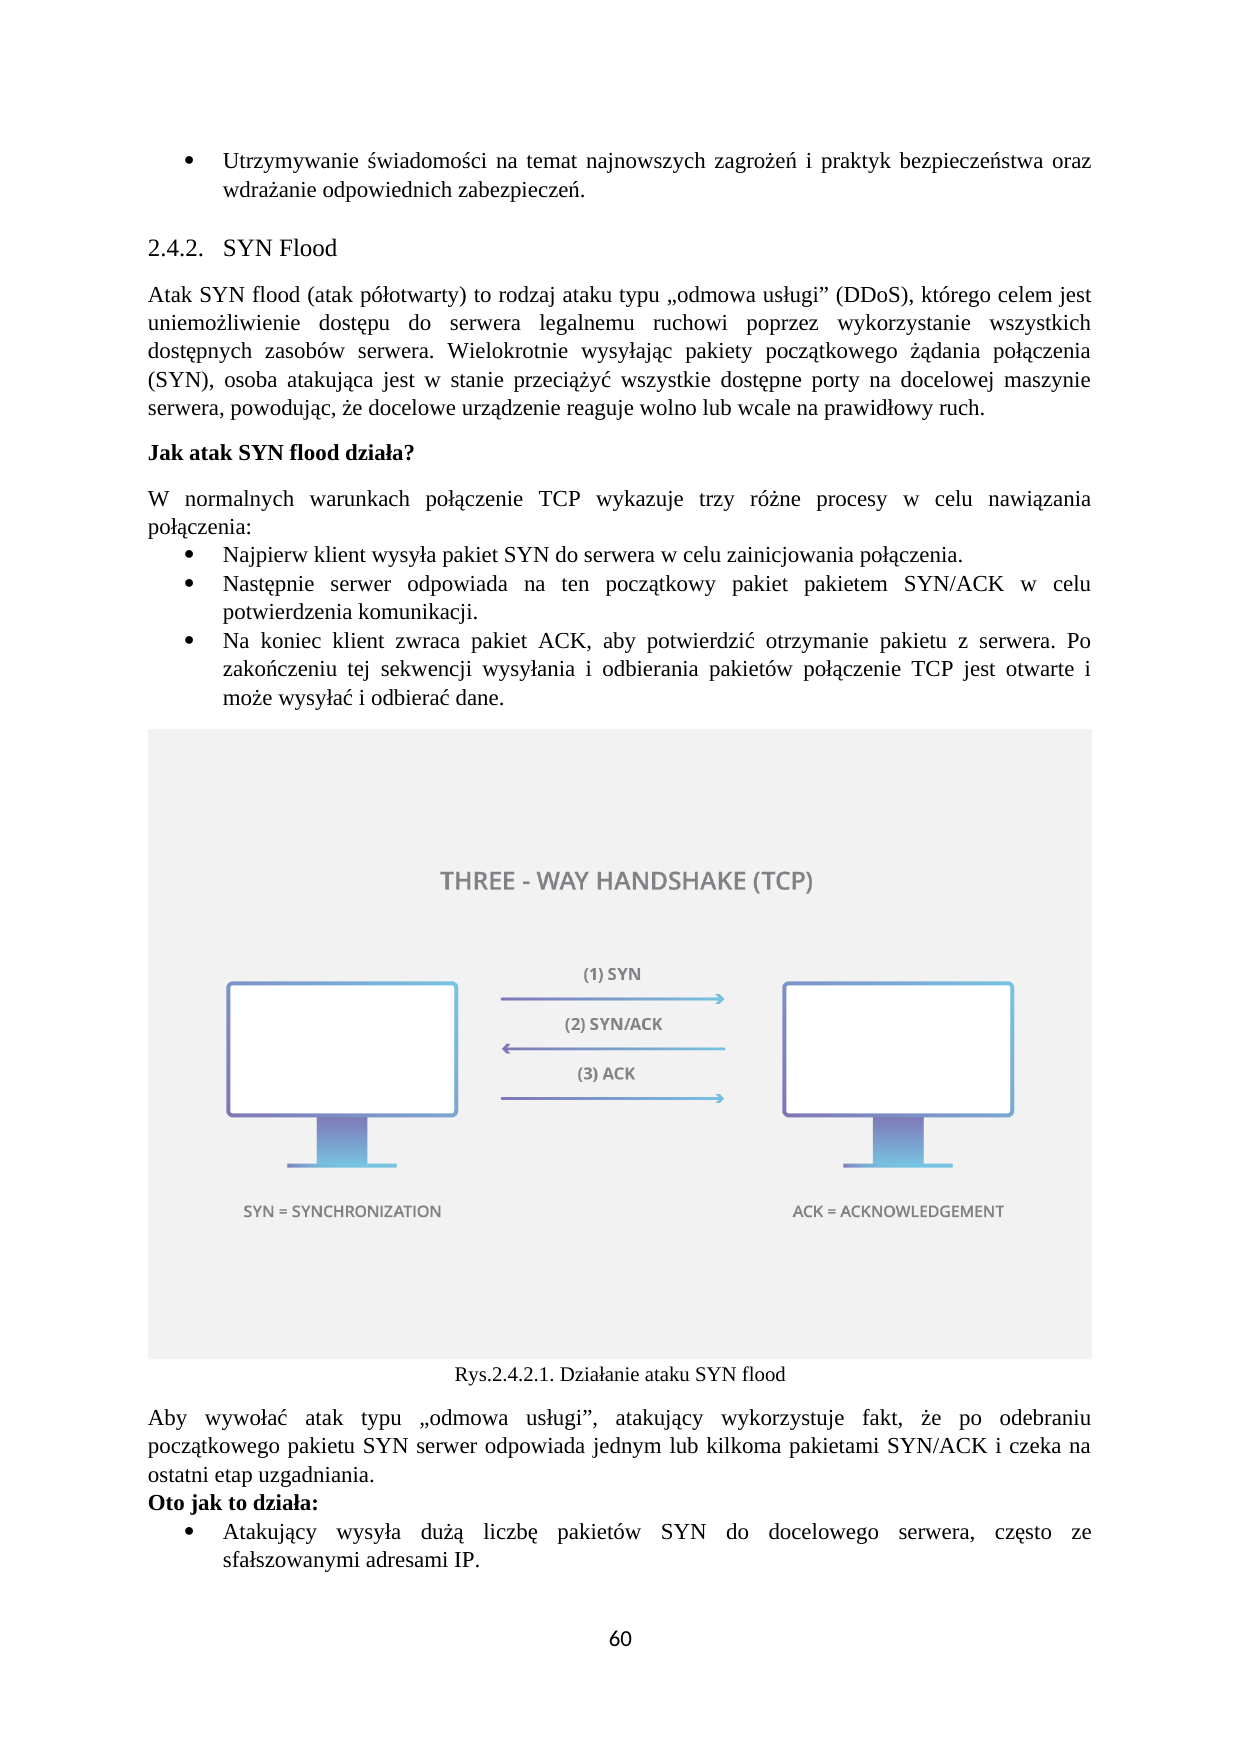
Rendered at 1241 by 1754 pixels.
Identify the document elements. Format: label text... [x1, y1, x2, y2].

picture [147, 728, 1093, 1360]
list Najpierw klient wysyła pakiet SYN do serwera w celu zainicjowania połączenia. [185, 541, 1093, 568]
text Jak atak SYN flood działa? [148, 439, 1093, 466]
list Atakujący wysyła dużą liczbę pakietów SYN do docelowego serwera, często ze sfałszowanymi adresami IP. [185, 1518, 1093, 1573]
text W normalnych warunkach połączenie TCP wykazuje trzy różne procesy w celu nawiązania połączenia: [148, 484, 1093, 539]
text Rys.2.4.2.1. Działanie ataku SYN flood [148, 1361, 1093, 1386]
text Oto jak to działa: [148, 1489, 1093, 1516]
list Utrzymywanie świadomości na temat najnowszych zagrożeń i praktyk bezpieczeństwa oraz wdrażanie odpowiednich zabezpieczeń. [185, 148, 1093, 202]
text Atak SYN flood (atak półotwarty) to rodzaj ataku typu „odmowa usługi” (DDoS), którego celem jest uniemożliwienie dostępu do serwera legalnemu ruchowi poprzez wykorzystanie wszystkich dostępnych zasobów serwera. Wielokrotnie wysyłając pakiety początkowego żądania połączenia (SYN), osoba atakująca jest w stanie przeciążyć wszystkie dostępne porty na docelowej maszynie serwera, powodując, że docelowe urządzenie reaguje wolno lub wcale na prawidłowy ruch. [148, 281, 1093, 421]
text Aby wywołać atak typu „odmowa usługi”, atakujący wykorzystuje fakt, że po odebraniu początkowego pakietu SYN serwer odpowiada jednym lub kilkoma pakietami SYN/ACK i czeka na ostatni etap uzgadniania. [148, 1404, 1093, 1487]
list SYN Flood [148, 233, 1093, 262]
list Następnie serwer odpowiada na ten początkowy pakiet pakietem SYN/ACK w celu potwierdzenia komunikacji. [185, 570, 1093, 625]
list Na koniec klient zwraca pakiet ACK, aby potwierdzić otrzymanie pakietu z serwera. Po zakończeniu tej sekwencji wysyłania i odbierania pakietów połączenie TCP jest otwarte i może wysyłać i odbierać dane. [185, 627, 1093, 710]
